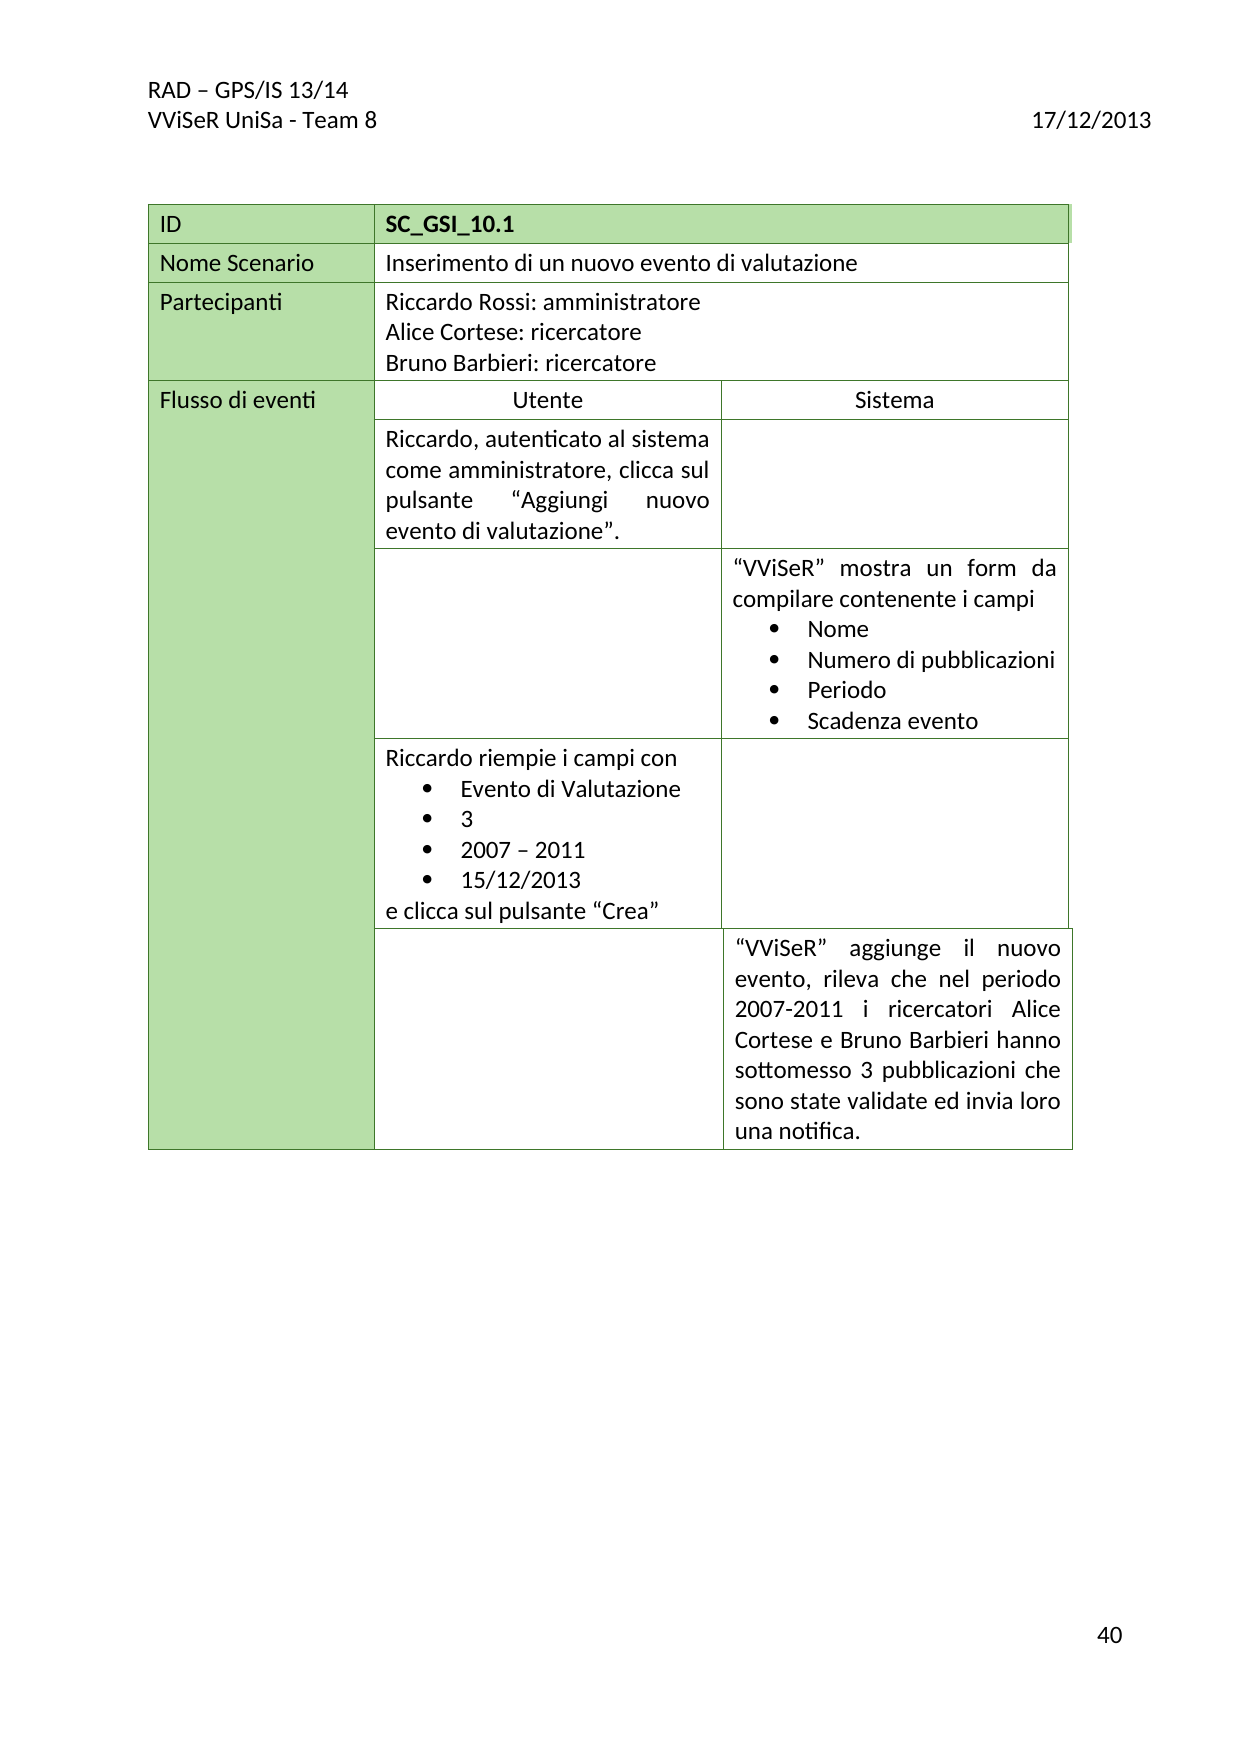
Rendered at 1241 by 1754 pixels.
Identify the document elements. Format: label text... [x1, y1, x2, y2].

table_header ID [149, 205, 374, 243]
table_cell [375, 549, 721, 738]
table_cell Utente [375, 381, 721, 419]
table_cell Riccardo riempie i campi con Evento di Valutazione 3 2007 – 2011 15/12/2013 e clicca sul pulsante “Crea” [375, 739, 721, 928]
table_cell “VViSeR” mostra un form da compilare contenente i campi Nome Numero di pubblicazioni Periodo Scadenza evento [722, 549, 1068, 738]
table_header SC_GSI_10.1 [375, 205, 1068, 243]
table_cell Flusso di eventi [149, 381, 374, 1149]
table_cell [722, 739, 1068, 928]
table_cell Sistema [722, 381, 1068, 419]
table_cell Riccardo Rossi: amministratore Alice Cortese: ricercatore Bruno Barbieri: ricercatore [375, 283, 1068, 380]
table_cell Inserimento di un nuovo evento di valutazione [375, 244, 1068, 282]
table_cell Partecipanti [149, 283, 374, 380]
table_cell “VViSeR” aggiunge il nuovo evento, rileva che nel periodo 2007-2011 i ricercatori Alice Cortese e Bruno Barbieri hanno sottomesso 3 pubblicazioni che sono state validate ed invia loro una notifica. [724, 929, 1072, 1149]
table_cell [375, 929, 723, 1149]
table_cell Riccardo, autenticato al sistema come amministratore, clicca sul pulsante “Aggiungi nuovo evento di valutazione”. [375, 420, 721, 548]
table_cell [722, 420, 1068, 548]
table_cell Nome Scenario [149, 244, 374, 282]
